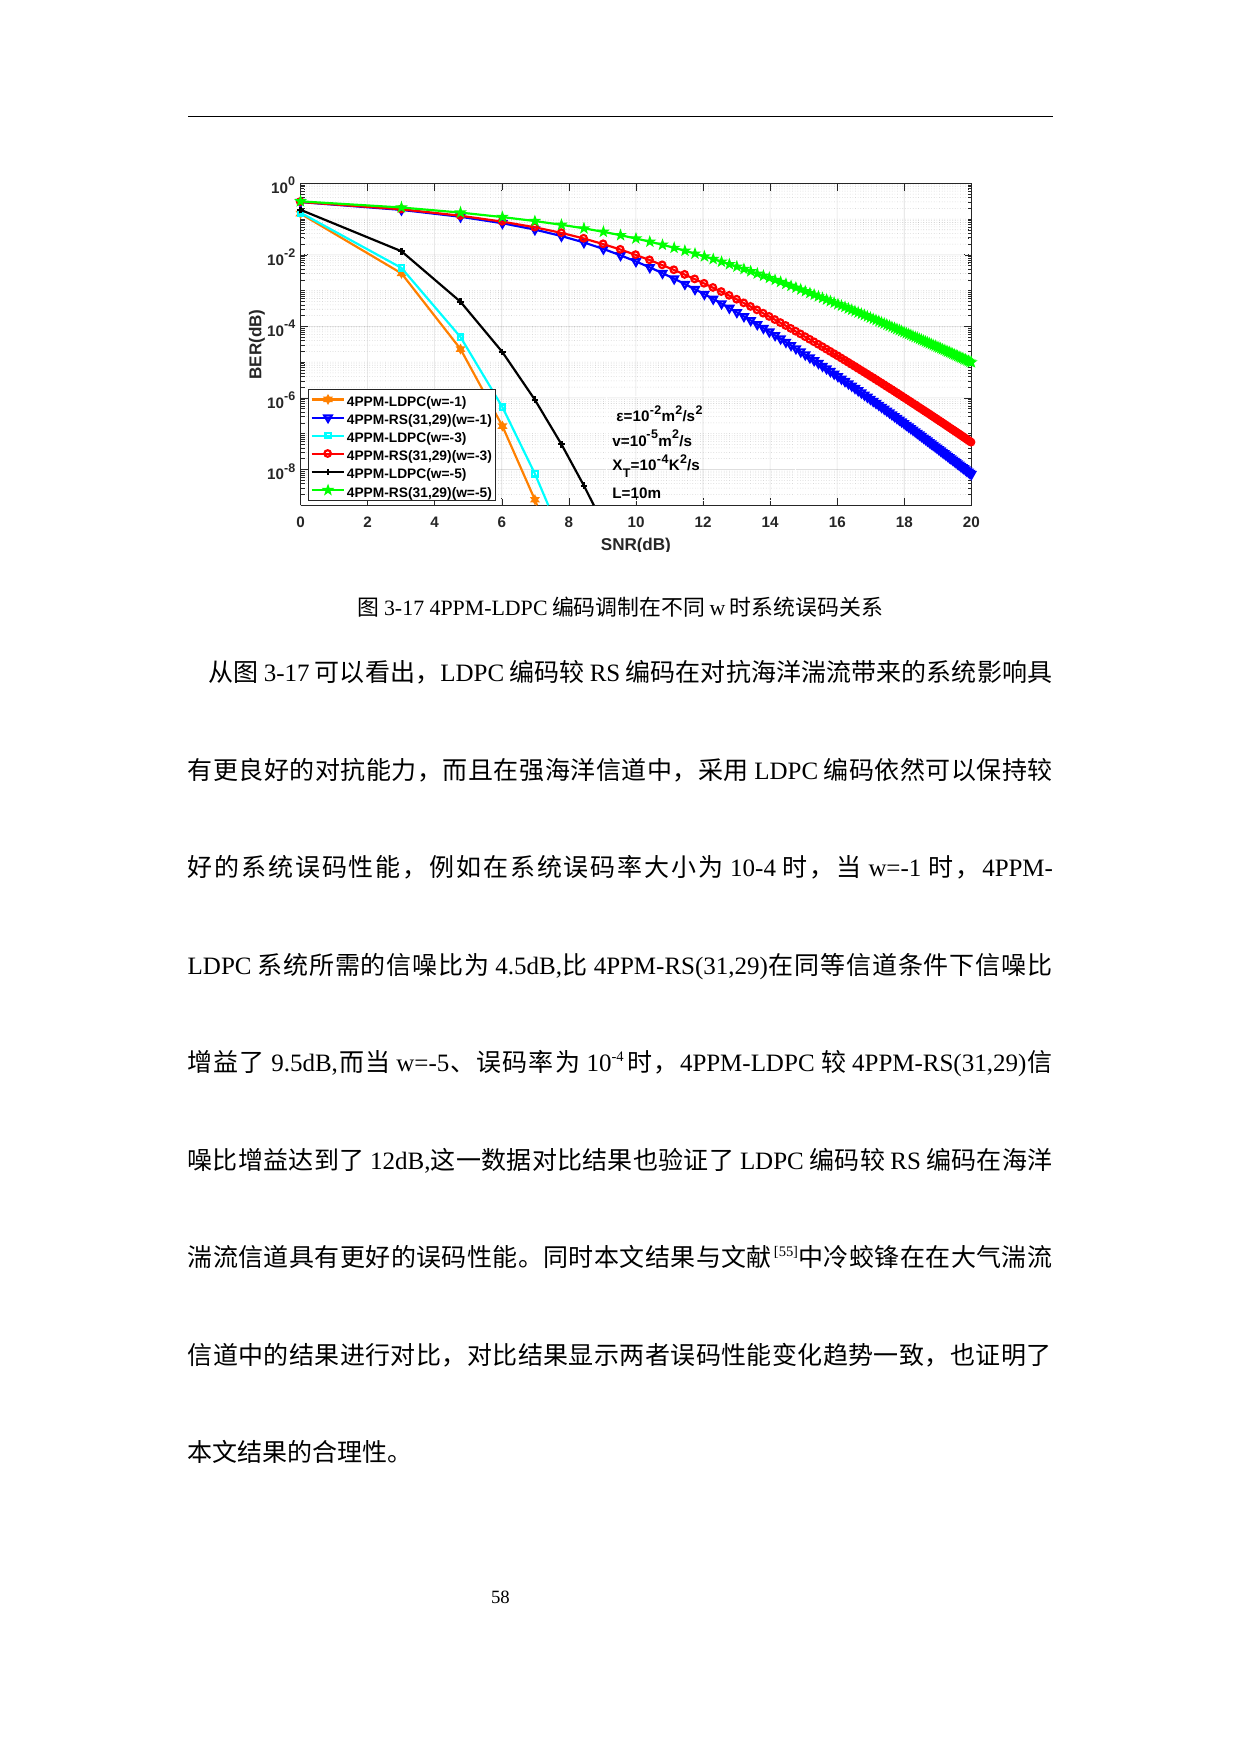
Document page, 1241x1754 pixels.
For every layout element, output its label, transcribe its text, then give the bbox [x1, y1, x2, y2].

text 从图3-17可以看出，LDPC编码较RS编码在对抗海洋湍流带来的系统影响具有更良好的对抗能力，而且在强海洋信道中，采用LDPC编码依然可以保持较好的系统误码性能，例如在系统误码率大小为10-4时，当w=-1时，4PPM-LDPC系统所需的信噪比为4.5dB,比4PPM-RS(31,29)在同等信道条件下信噪比增益了9.5dB,而当w=-5、误码率为10-4时，4PPM-LDPC较4PPM-RS(31,29)信噪比增益达到了12dB,这一数据对比结果也验证了LDPC编码较RS编码在海洋湍流信道具有更好的误码性能。同时本文结果与文献[55]中冷蛟锋在在大气湍流信道中的结果进行对比，对比结果显示两者误码性能变化趋势一致，也证明了本文结果的合理性。 [187, 638, 1053, 1483]
text 图3-17 4PPM-LDPC编码调制在不同w时系统误码关系 [187, 590, 1053, 622]
